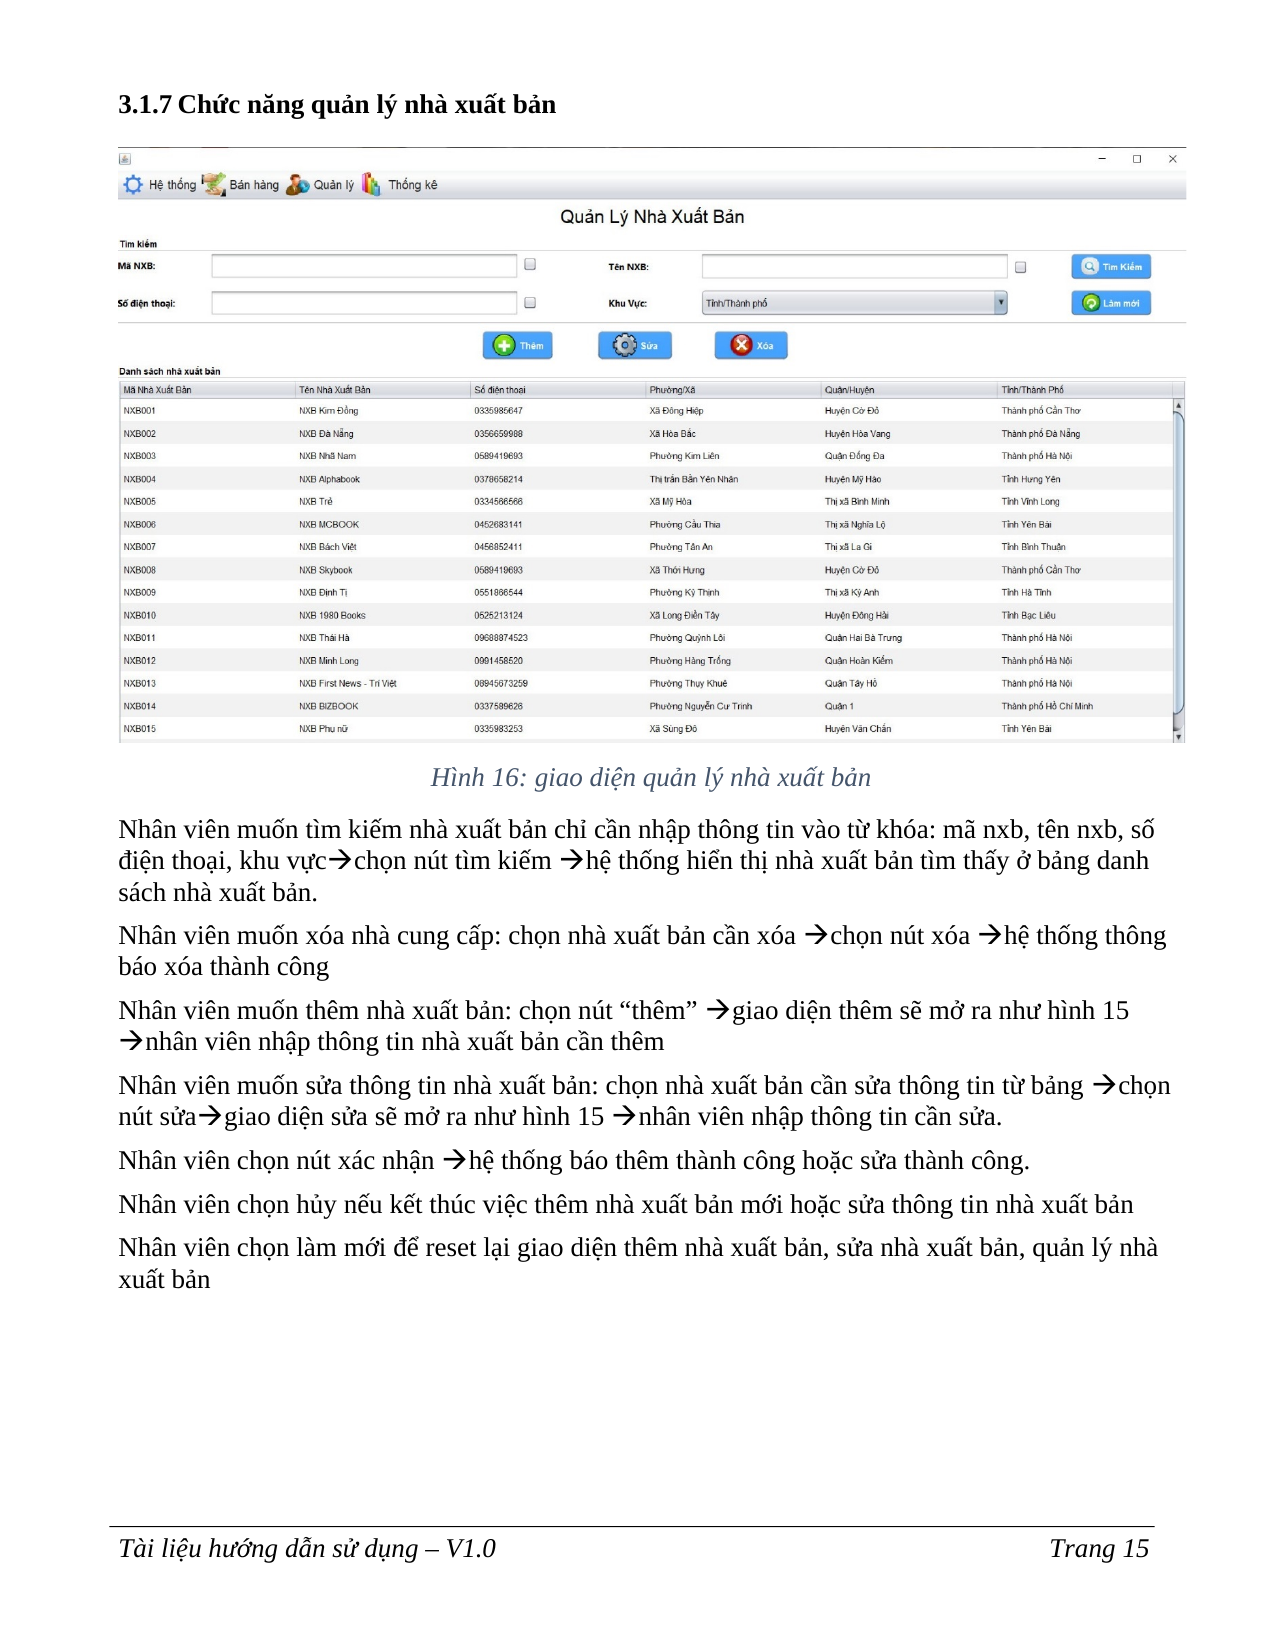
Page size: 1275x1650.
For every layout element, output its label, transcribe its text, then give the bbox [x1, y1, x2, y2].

text Hình 16: giao diện quản lý nhà xuất bản [118, 761, 1186, 792]
text Nhân viên chọn hủy nếu kết thúc việc thêm nhà xuất bản mới hoặc sửa thông tin nhà xuất bản [118, 1188, 1186, 1219]
text Nhân viên muốn thêm nhà xuất bản: chọn nút “thêm” giao diện thêm sẽ mở ra như hình 15 nhân viên nhập thông tin nhà xuất bản cần thêm [118, 994, 1186, 1057]
picture [118, 147, 1187, 743]
text Nhân viên chọn làm mới để reset lại giao diện thêm nhà xuất bản, sửa nhà xuất bản, quản lý nhà xuất bản [118, 1232, 1186, 1294]
text Nhân viên chọn nút xác nhận hệ thống báo thêm thành công hoặc sửa thành công. [118, 1144, 1186, 1175]
text Nhân viên muốn xóa nhà cung cấp: chọn nhà xuất bản cần xóa chọn nút xóa hệ thống thông báo xóa thành công [118, 919, 1186, 982]
text Nhân viên muốn sửa thông tin nhà xuất bản: chọn nhà xuất bản cần sửa thông tin từ bảng chọn nút sửagiao diện sửa sẽ mở ra như hình 15 nhân viên nhập thông tin cần sửa. [118, 1069, 1186, 1132]
subtitle Chức năng quản lý nhà xuất bản [118, 89, 1186, 120]
text Nhân viên muốn tìm kiếm nhà xuất bản chỉ cần nhập thông tin vào từ khóa: mã nxb, tên nxb, số điện thoại, khu vựcchọn nút tìm kiếm hệ thống hiển thị nhà xuất bản tìm thấy ở bảng danh sách nhà xuất bản. [118, 813, 1186, 907]
